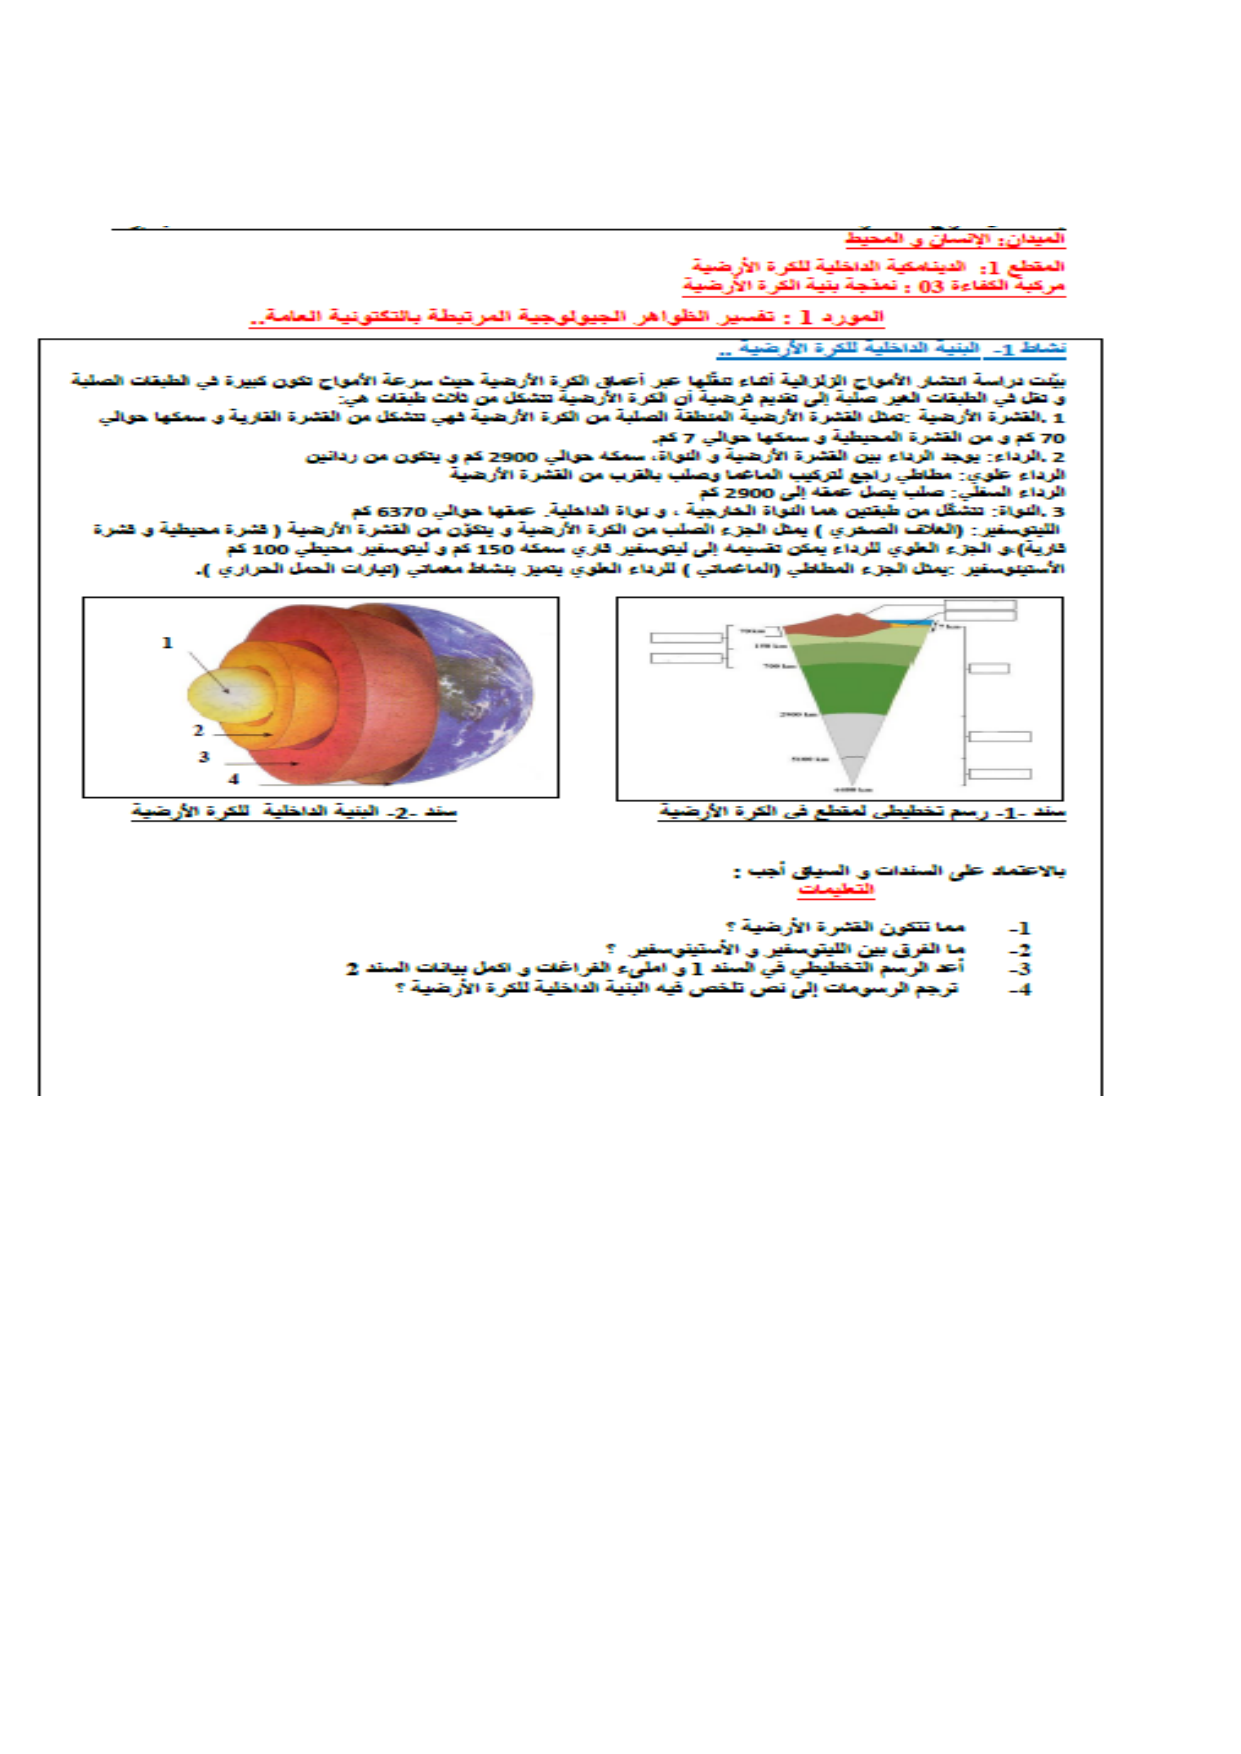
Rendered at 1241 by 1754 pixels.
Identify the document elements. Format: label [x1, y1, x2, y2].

picture [29, 226, 1121, 1096]
